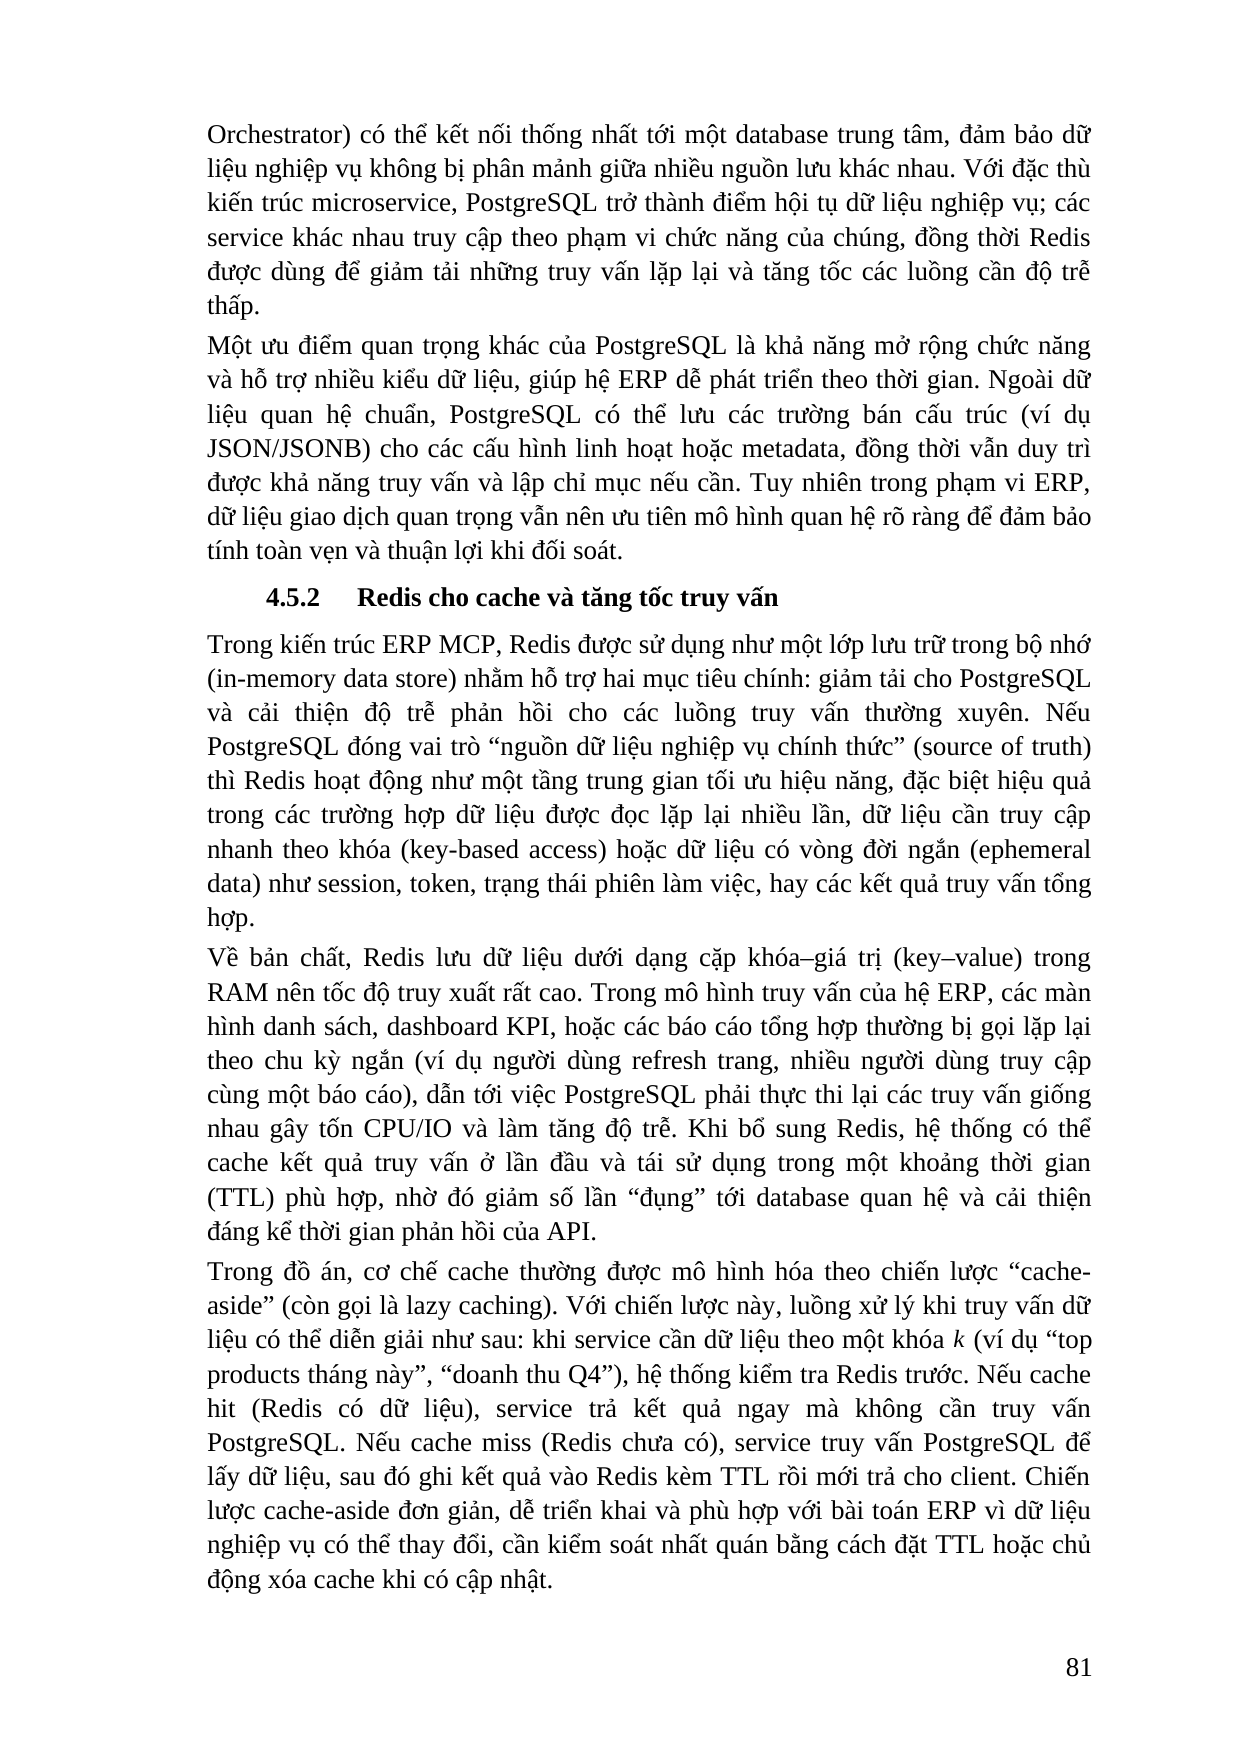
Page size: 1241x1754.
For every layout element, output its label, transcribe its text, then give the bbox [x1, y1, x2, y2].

subtitle Redis cho cache và tăng tốc truy vấn [266, 581, 1092, 612]
text Trong đồ án, cơ chế cache thường được mô hình hóa theo chiến lược “cache-aside” (còn gọi là lazy caching). Với chiến lược này, luồng xử lý khi truy vấn dữ liệu có thể diễn giải như sau: khi service cần dữ liệu theo một khóa (ví dụ “top products tháng này”, “doanh thu Q4”), hệ thống kiểm tra Redis trước. Nếu cache hit (Redis có dữ liệu), service trả kết quả ngay mà không cần truy vấn PostgreSQL. Nếu cache miss (Redis chưa có), service truy vấn PostgreSQL để lấy dữ liệu, sau đó ghi kết quả vào Redis kèm TTL rồi mới trả cho client. Chiến lược cache-aside đơn giản, dễ triển khai và phù hợp với bài toán ERP vì dữ liệu nghiệp vụ có thể thay đổi, cần kiểm soát nhất quán bằng cách đặt TTL hoặc chủ động xóa cache khi có cập nhật. [207, 1255, 1092, 1594]
text Trong kiến trúc ERP MCP, Redis được sử dụng như một lớp lưu trữ trong bộ nhớ (in-memory data store) nhằm hỗ trợ hai mục tiêu chính: giảm tải cho PostgreSQL và cải thiện độ trễ phản hồi cho các luồng truy vấn thường xuyên. Nếu PostgreSQL đóng vai trò “nguồn dữ liệu nghiệp vụ chính thức” (source of truth) thì Redis hoạt động như một tầng trung gian tối ưu hiệu năng, đặc biệt hiệu quả trong các trường hợp dữ liệu được đọc lặp lại nhiều lần, dữ liệu cần truy cập nhanh theo khóa (key-based access) hoặc dữ liệu có vòng đời ngắn (ephemeral data) như session, token, trạng thái phiên làm việc, hay các kết quả truy vấn tổng hợp. [207, 628, 1092, 932]
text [207, 118, 1092, 320]
text Một ưu điểm quan trọng khác của PostgreSQL là khả năng mở rộng chức năng và hỗ trợ nhiều kiểu dữ liệu, giúp hệ ERP dễ phát triển theo thời gian. Ngoài dữ liệu quan hệ chuẩn, PostgreSQL có thể lưu các trường bán cấu trúc (ví dụ JSON/JSONB) cho các cấu hình linh hoạt hoặc metadata, đồng thời vẫn duy trì được khả năng truy vấn và lập chỉ mục nếu cần. Tuy nhiên trong phạm vi ERP, dữ liệu giao dịch quan trọng vẫn nên ưu tiên mô hình quan hệ rõ ràng để đảm bảo tính toàn vẹn và thuận lợi khi đối soát. [207, 329, 1092, 566]
text Về bản chất, Redis lưu dữ liệu dưới dạng cặp khóa–giá trị (key–value) trong RAM nên tốc độ truy xuất rất cao. Trong mô hình truy vấn của hệ ERP, các màn hình danh sách, dashboard KPI, hoặc các báo cáo tổng hợp thường bị gọi lặp lại theo chu kỳ ngắn (ví dụ người dùng refresh trang, nhiều người dùng truy cập cùng một báo cáo), dẫn tới việc PostgreSQL phải thực thi lại các truy vấn giống nhau gây tốn CPU/IO và làm tăng độ trễ. Khi bổ sung Redis, hệ thống có thể cache kết quả truy vấn ở lần đầu và tái sử dụng trong một khoảng thời gian (TTL) phù hợp, nhờ đó giảm số lần “đụng” tới database quan hệ và cải thiện đáng kể thời gian phản hồi của API. [207, 941, 1092, 1246]
